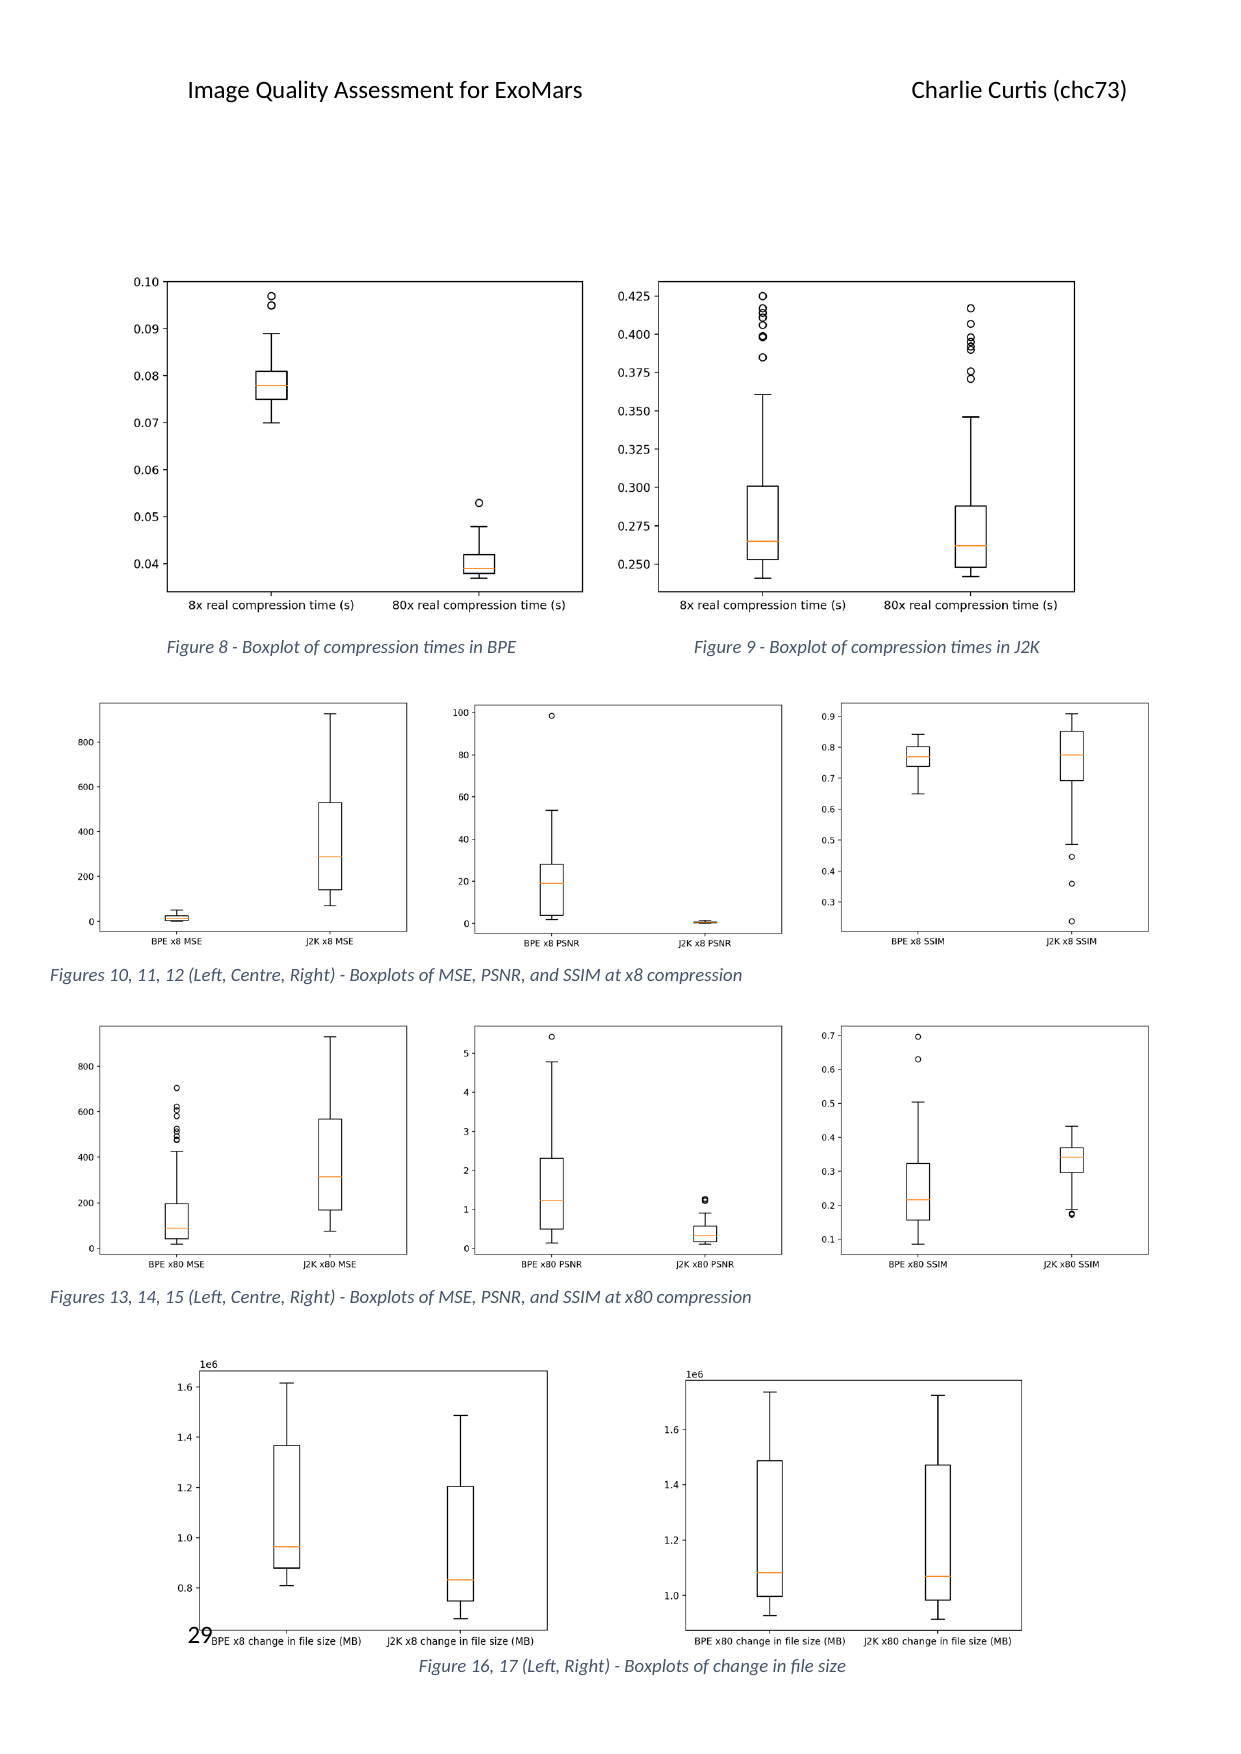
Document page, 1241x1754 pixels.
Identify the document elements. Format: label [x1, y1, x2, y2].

picture [143, 1330, 592, 1667]
picture [50, 667, 1188, 963]
picture [50, 990, 1188, 1285]
picture [631, 1341, 1065, 1653]
picture [100, 233, 1128, 636]
